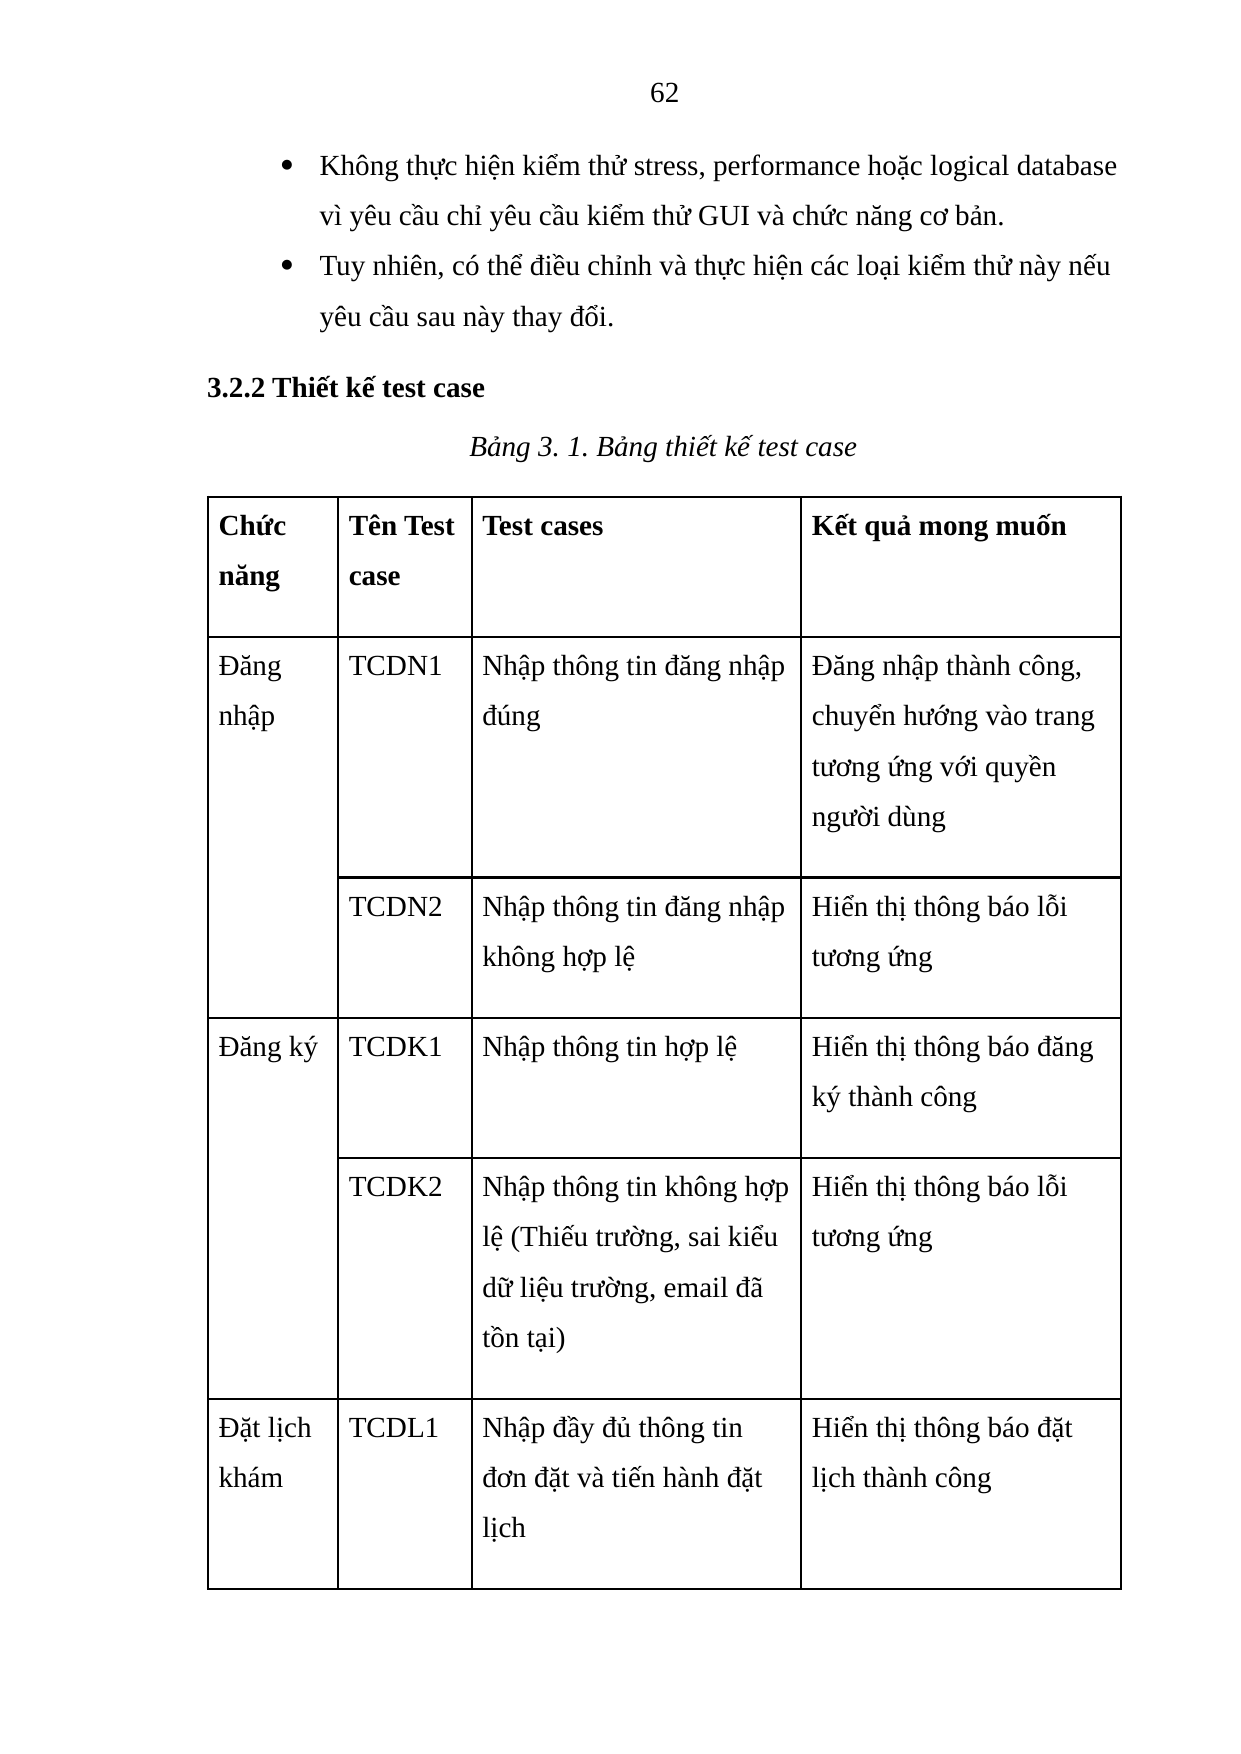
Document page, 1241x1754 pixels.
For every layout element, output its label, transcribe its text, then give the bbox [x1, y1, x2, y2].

table_cell Hiển thị thông báo lỗi tương ứng [802, 879, 1120, 1017]
table_header Tên Test case [339, 498, 471, 636]
subtitle 3.2.2 Thiết kế test case [207, 370, 1122, 403]
table_cell TCDK2 [339, 1159, 471, 1397]
table_cell Nhập đầy đủ thông tin đơn đặt và tiến hành đặt lịch [473, 1400, 800, 1588]
table_cell TCDN2 [339, 879, 471, 1017]
table_cell Nhập thông tin đăng nhập không hợp lệ [473, 879, 800, 1017]
table_header Chức năng [209, 498, 337, 636]
table_cell Nhập thông tin hợp lệ [473, 1019, 800, 1157]
text Bảng 3. 1. Bảng thiết kế test case [207, 429, 1122, 462]
table_cell TCDL1 [339, 1400, 471, 1588]
table_cell TCDK1 [339, 1019, 471, 1157]
table_cell TCDN1 [339, 638, 471, 876]
table_header Test cases [473, 498, 800, 636]
table_cell Hiển thị thông báo đăng ký thành công [802, 1019, 1120, 1157]
table_cell Đăng nhập [209, 638, 337, 1017]
table_cell Nhập thông tin đăng nhập đúng [473, 638, 800, 876]
list Không thực hiện kiểm thử stress, performance hoặc logical database vì yêu cầu chỉ yêu cầu kiểm thử GUI và chức năng cơ bản. [282, 148, 1122, 232]
table_cell Đăng nhập thành công, chuyển hướng vào trang tương ứng với quyền người dùng [802, 638, 1120, 876]
table_header Kết quả mong muốn [802, 498, 1120, 636]
table_cell Đăng ký [209, 1019, 337, 1397]
table_cell Hiển thị thông báo đặt lịch thành công [802, 1400, 1120, 1588]
list Tuy nhiên, có thể điều chỉnh và thực hiện các loại kiểm thử này nếu yêu cầu sau này thay đổi. [282, 248, 1122, 332]
table_cell Hiển thị thông báo lỗi tương ứng [802, 1159, 1120, 1397]
table_cell Đặt lịch khám [209, 1400, 337, 1588]
table_cell Nhập thông tin không hợp lệ (Thiếu trường, sai kiểu dữ liệu trường, email đã tồn tại) [473, 1159, 800, 1397]
